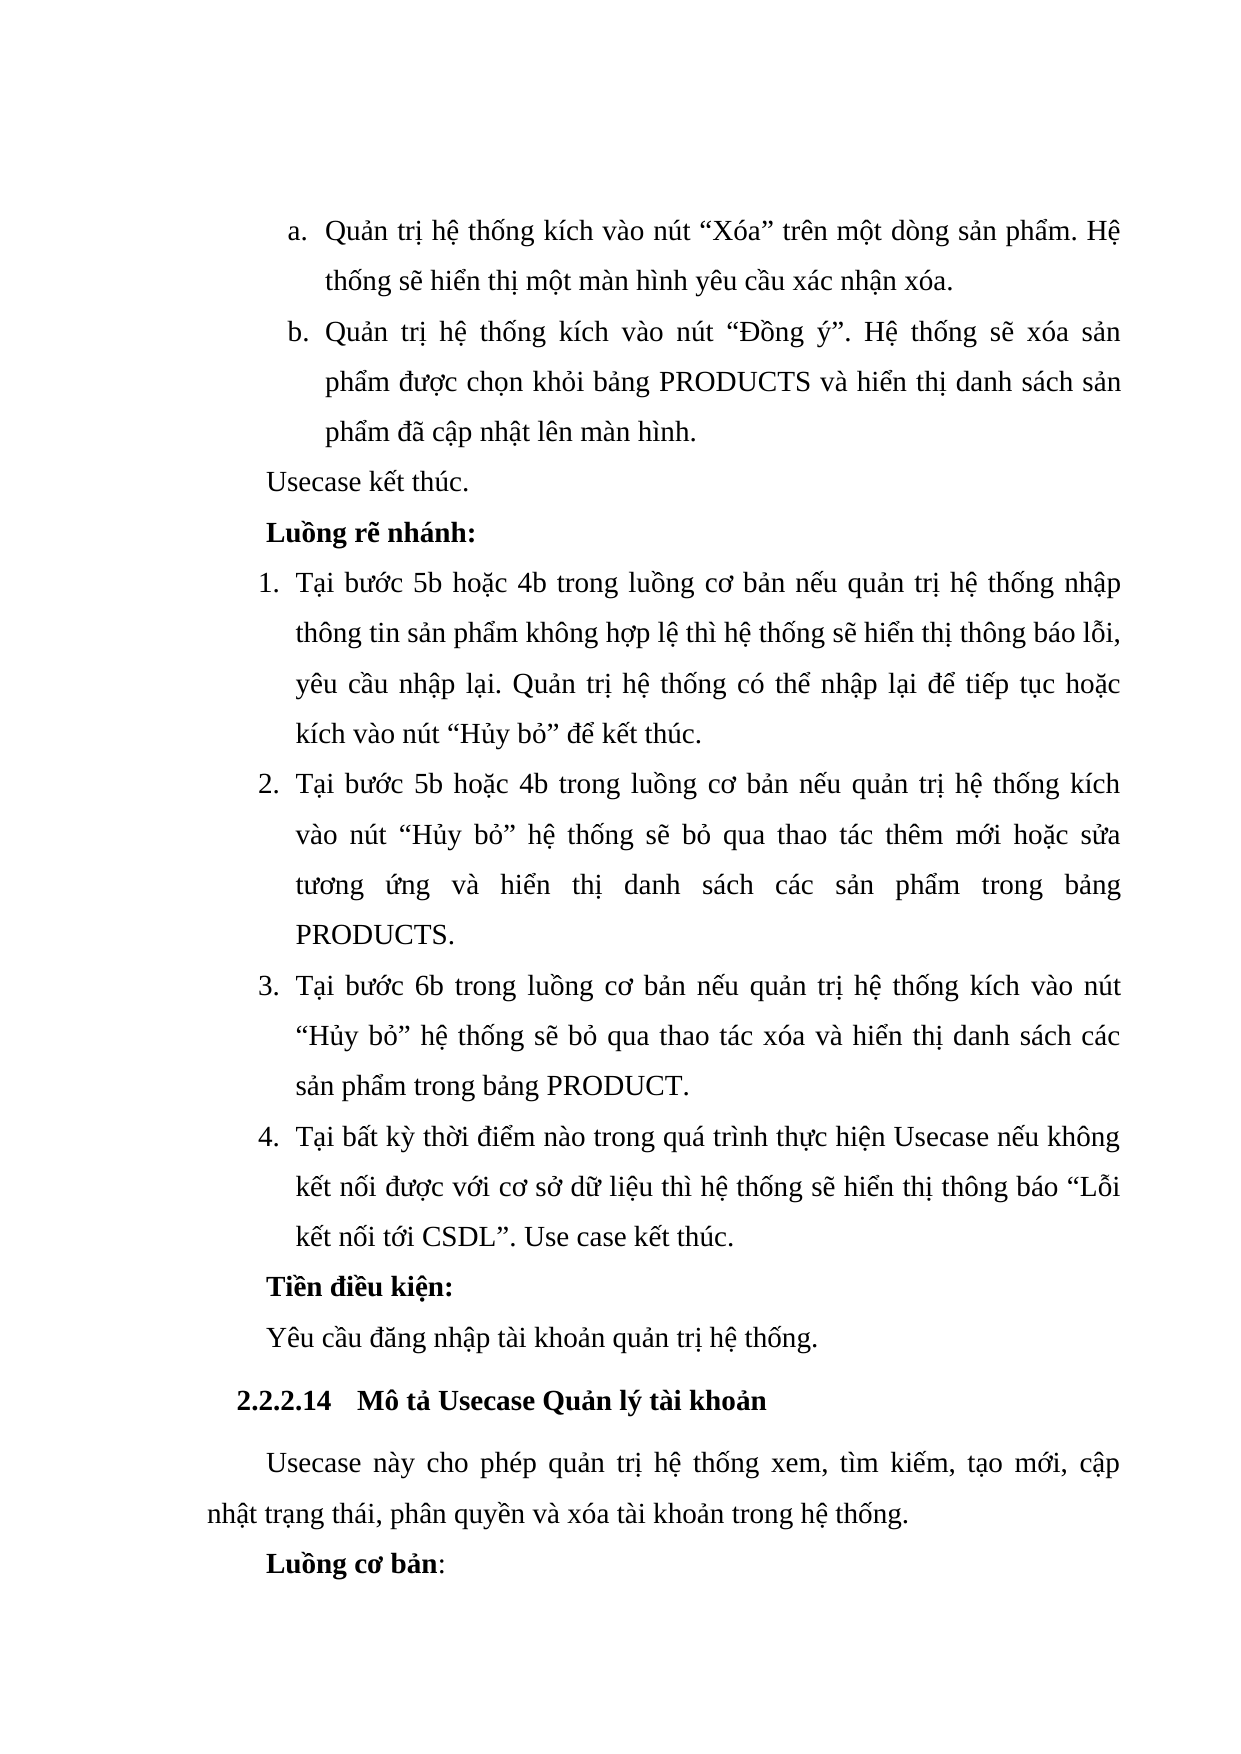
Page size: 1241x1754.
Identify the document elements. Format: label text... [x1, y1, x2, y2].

list Quản trị hệ thống kích vào nút “Xóa” trên một dòng sản phẩm. Hệ thống sẽ hiển thị một màn hình yêu cầu xác nhận xóa. [287, 213, 1122, 297]
list Quản trị hệ thống kích vào nút “Đồng ý”. Hệ thống sẽ xóa sản phẩm được chọn khỏi bảng PRODUCTS và hiển thị danh sách sản phẩm đã cập nhật lên màn hình. [287, 314, 1122, 448]
list Tại bước 5b hoặc 4b trong luồng cơ bản nếu quản trị hệ thống nhập thông tin sản phẩm không hợp lệ thì hệ thống sẽ hiển thị thông báo lỗi, yêu cầu nhập lại. Quản trị hệ thống có thể nhập lại để tiếp tục hoặc kích vào nút “Hủy bỏ” để kết thúc. [258, 565, 1122, 750]
text Luồng cơ bản: [207, 1546, 1122, 1580]
list Tại bước 5b hoặc 4b trong luồng cơ bản nếu quản trị hệ thống kích vào nút “Hủy bỏ” hệ thống sẽ bỏ qua thao tác thêm mới hoặc sửa tương ứng và hiển thị danh sách các sản phẩm trong bảng PRODUCTS. [258, 766, 1122, 951]
list Tại bất kỳ thời điểm nào trong quá trình thực hiện Usecase nếu không kết nối được với cơ sở dữ liệu thì hệ thống sẽ hiển thị thông báo “Lỗi kết nối tới CSDL”. Use case kết thúc. [258, 1119, 1122, 1253]
text Usecase kết thúc. [207, 464, 1122, 498]
list Tại bước 6b trong luồng cơ bản nếu quản trị hệ thống kích vào nút “Hủy bỏ” hệ thống sẽ bỏ qua thao tác xóa và hiển thị danh sách các sản phẩm trong bảng PRODUCT. [258, 968, 1122, 1102]
text Usecase này cho phép quản trị hệ thống xem, tìm kiếm, tạo mới, cập nhật trạng thái, phân quyền và xóa tài khoản trong hệ thống. [207, 1446, 1122, 1529]
subtitle Mô tả Usecase Quản lý tài khoản [236, 1383, 1122, 1416]
text Tiền điều kiện: [207, 1269, 1122, 1303]
text Yêu cầu đăng nhập tài khoản quản trị hệ thống. [207, 1320, 1122, 1353]
text Luồng rẽ nhánh: [207, 515, 1122, 548]
